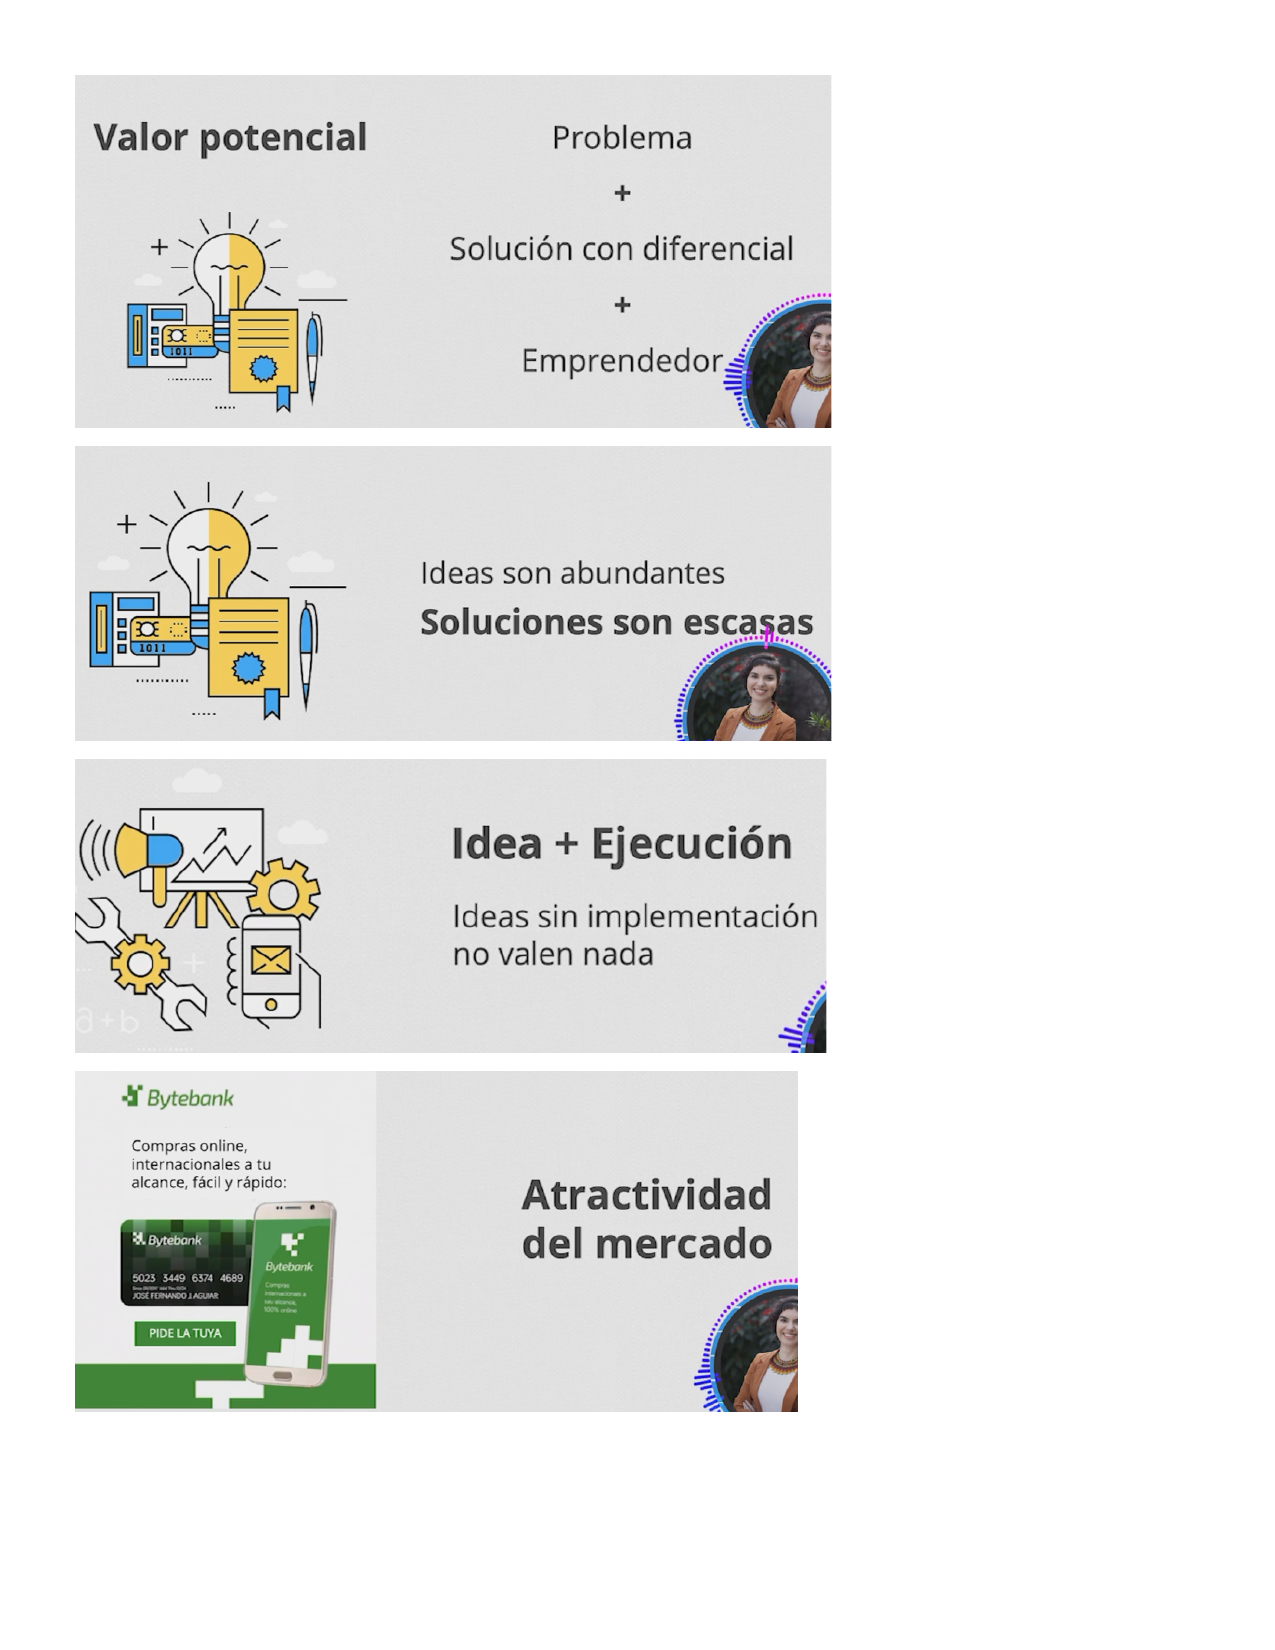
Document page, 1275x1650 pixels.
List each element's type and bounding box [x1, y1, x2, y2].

picture [75, 446, 832, 741]
picture [75, 759, 827, 1053]
picture [75, 1071, 798, 1412]
picture [75, 75, 832, 428]
